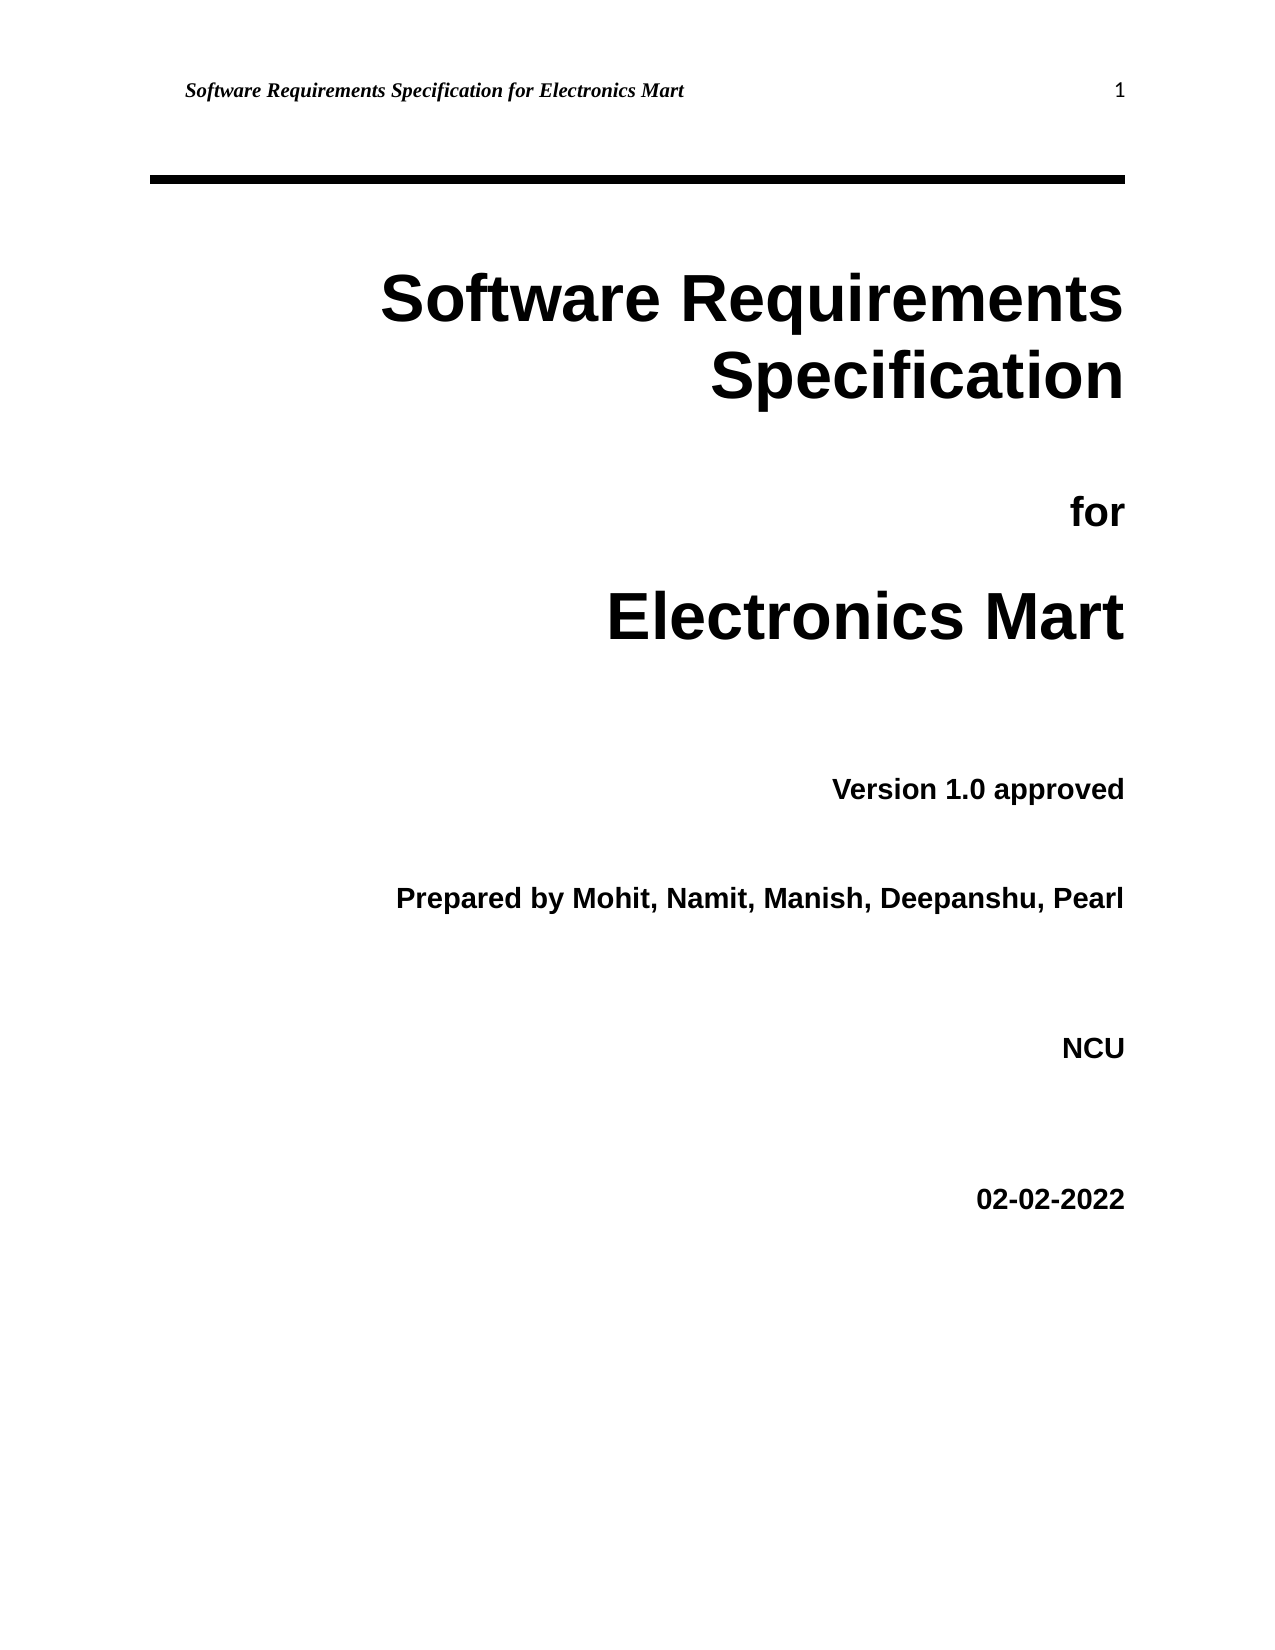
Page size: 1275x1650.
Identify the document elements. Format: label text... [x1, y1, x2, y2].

text 02-02-2022 [150, 1182, 1125, 1216]
text Electronics Mart [150, 577, 1125, 654]
text Version 1.0 approved [150, 772, 1125, 806]
text NCU [150, 1031, 1125, 1065]
text Prepared by Mohit, Namit, Manish, Deepanshu, Pearl [150, 881, 1125, 914]
title Software Requirements Specification [150, 259, 1125, 413]
title for [150, 488, 1125, 536]
